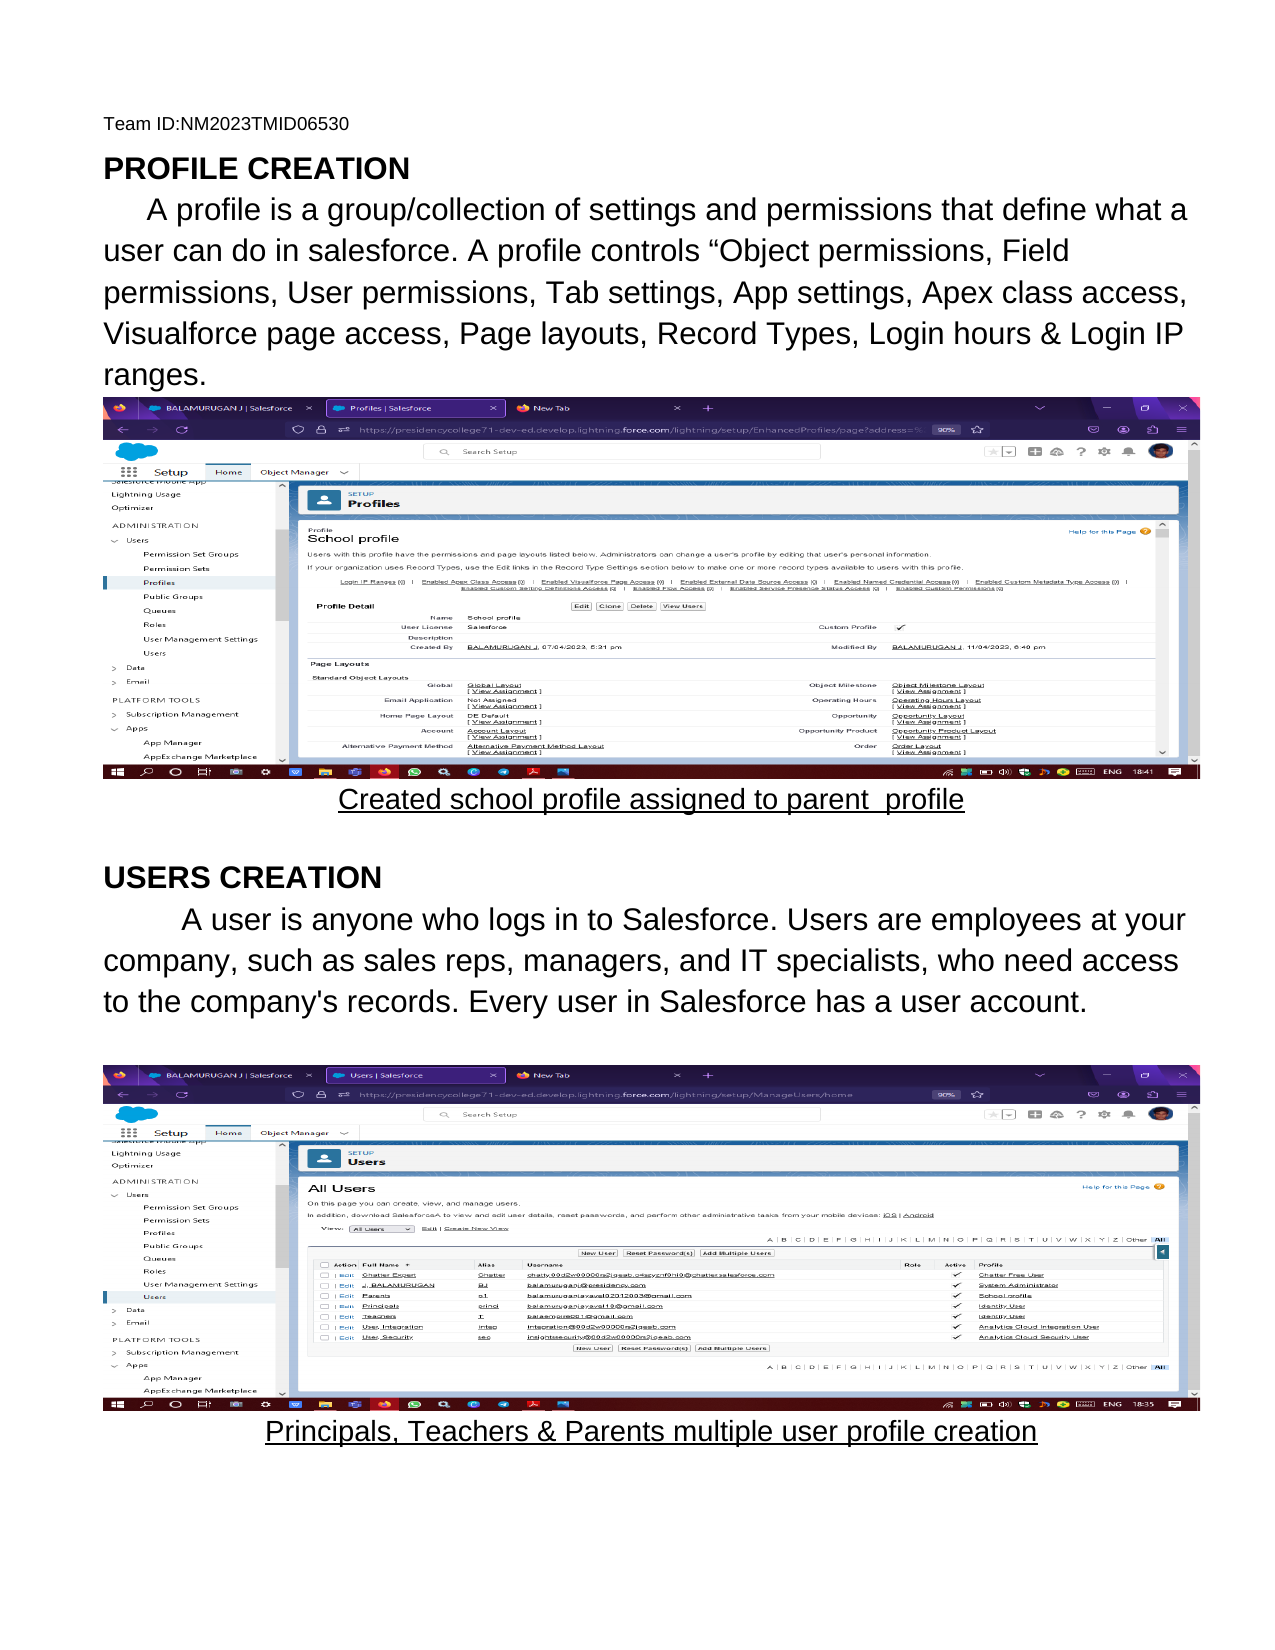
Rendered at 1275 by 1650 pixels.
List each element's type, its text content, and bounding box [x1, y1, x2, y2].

text USERS CREATION [103, 859, 1200, 895]
text A profile is a group/collection of settings and permissions that define what a user can do in salesforce. A profile controls “Object permissions, Field permissions, User permissions, Tab settings, App settings, Apex class access, Visualforce page access, Page layouts, Record Types, Login hours & Login IP ranges. [103, 191, 1200, 392]
picture [103, 1065, 1200, 1411]
picture [103, 397, 1200, 779]
text A user is anyone who logs in to Salesforce. Users are employees at your company, such as sales reps, managers, and IT specialists, who need access to the company's records. Every user in Salesforce has a user account. [103, 901, 1200, 1019]
text PROFILE CREATION [103, 150, 1200, 186]
text Principals, Teachers & Parents multiple user profile creation [103, 1414, 1200, 1448]
text Created school profile assigned to parent profile [103, 782, 1200, 816]
